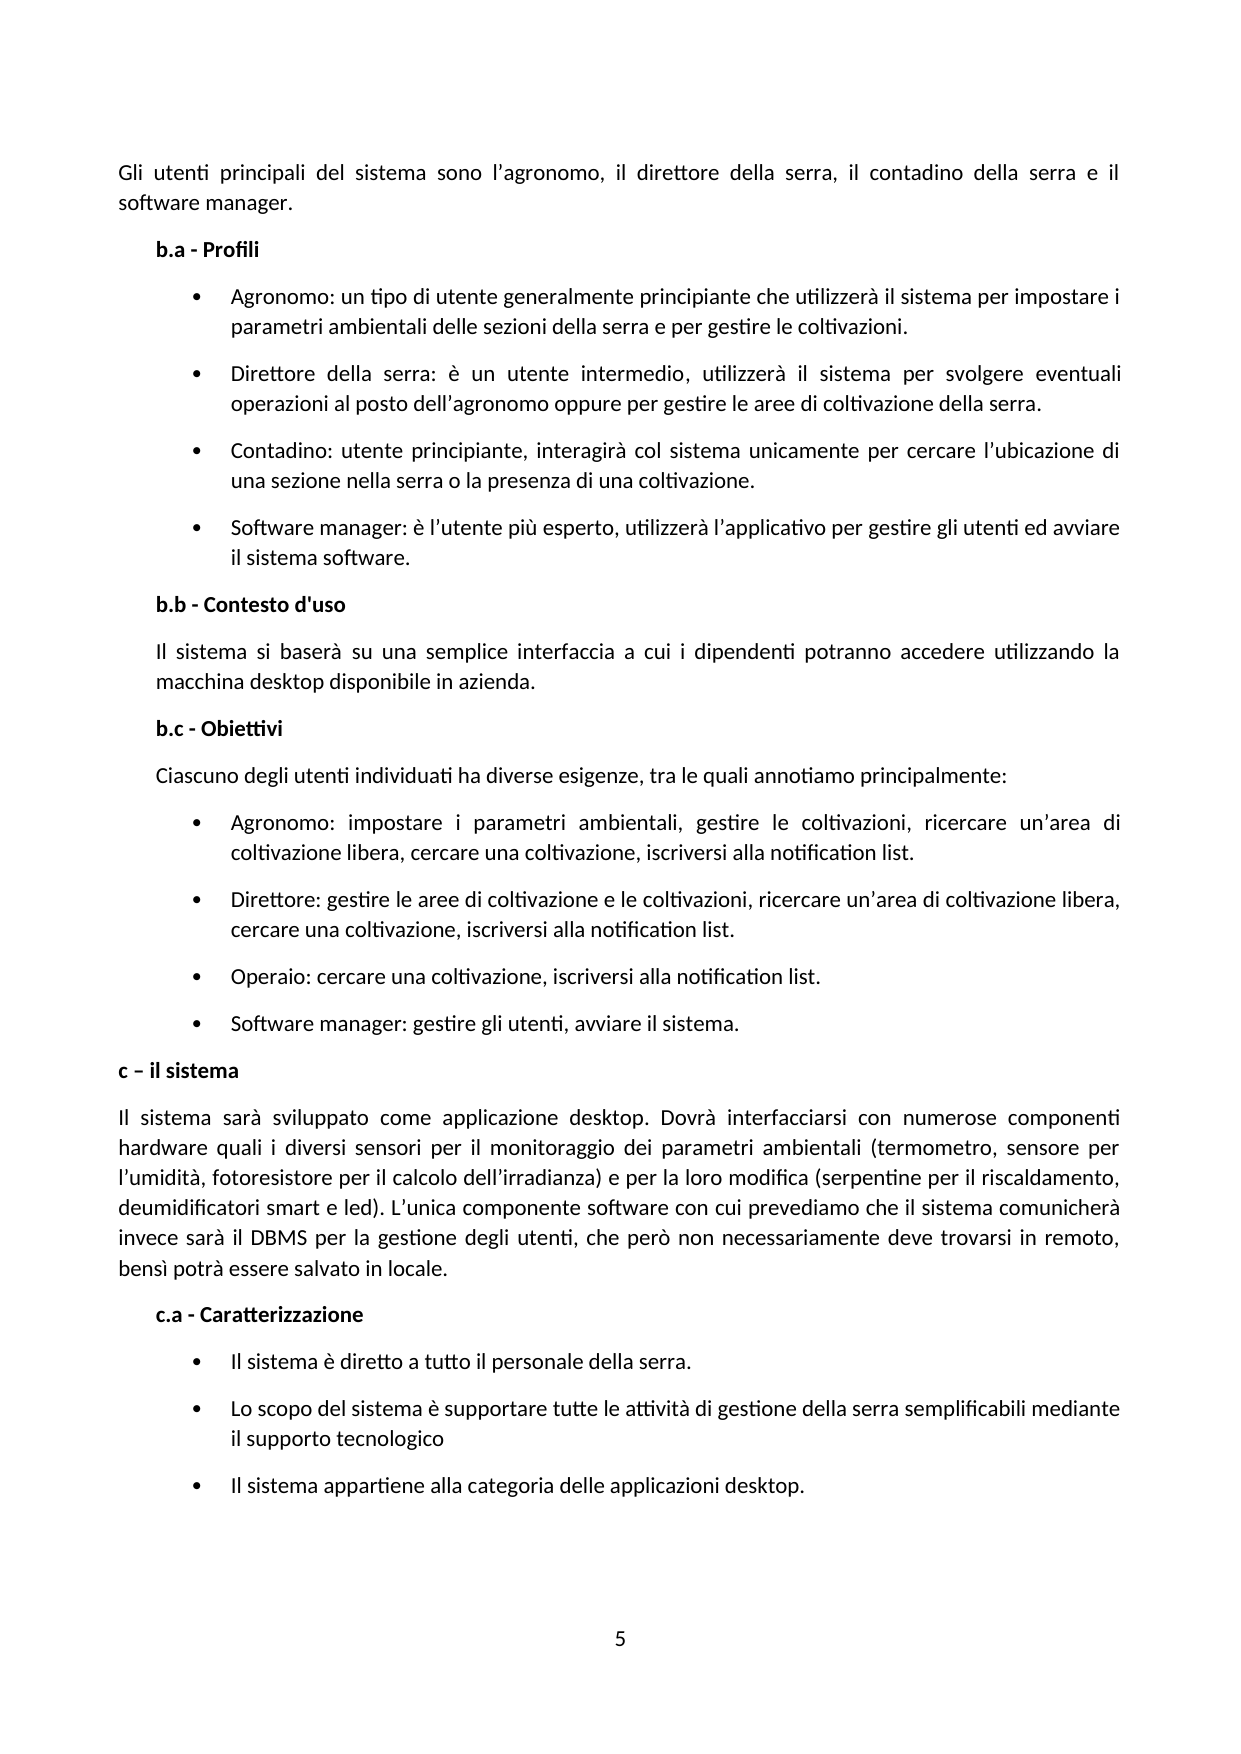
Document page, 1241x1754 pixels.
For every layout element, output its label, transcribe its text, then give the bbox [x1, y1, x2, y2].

list Operaio: cercare una coltivazione, iscriversi alla notification list. [193, 962, 1122, 990]
text Il sistema si baserà su una semplice interfaccia a cui i dipendenti potranno accedere utilizzando la macchina desktop disponibile in azienda. [156, 637, 1122, 695]
list Agronomo: impostare i parametri ambientali, gestire le coltivazioni, ricercare un’area di coltivazione libera, cercare una coltivazione, iscriversi alla notification list. [193, 808, 1122, 866]
text Ciascuno degli utenti individuati ha diverse esigenze, tra le quali annotiamo principalmente: [156, 761, 1122, 789]
text b.c - Obiettivi [156, 714, 1122, 742]
list Software manager: è l’utente più esperto, utilizzerà l’applicativo per gestire gli utenti ed avviare il sistema software. [193, 513, 1122, 571]
list Direttore della serra: è un utente intermedio, utilizzerà il sistema per svolgere eventuali operazioni al posto dell’agronomo oppure per gestire le aree di coltivazione della serra. [193, 359, 1122, 417]
list Direttore: gestire le aree di coltivazione e le coltivazioni, ricercare un’area di coltivazione libera, cercare una coltivazione, iscriversi alla notification list. [193, 885, 1122, 943]
text b.a - Profili [156, 235, 1122, 263]
list Contadino: utente principiante, interagirà col sistema unicamente per cercare l’ubicazione di una sezione nella serra o la presenza di una coltivazione. [193, 436, 1122, 494]
list Agronomo: un tipo di utente generalmente principiante che utilizzerà il sistema per impostare i parametri ambientali delle sezioni della serra e per gestire le coltivazioni. [193, 282, 1122, 340]
text b.b - Contesto d'uso [156, 590, 1122, 618]
text c.a - Caratterizzazione [156, 1301, 1122, 1328]
text Il sistema sarà sviluppato come applicazione desktop. Dovrà interfacciarsi con numerose componenti hardware quali i diversi sensori per il monitoraggio dei parametri ambientali (termometro, sensore per l’umidità, fotoresistore per il calcolo dell’irradianza) e per la loro modifica (serpentine per il riscaldamento, deumidificatori smart e led). L’unica componente software con cui prevediamo che il sistema comunicherà invece sarà il DBMS per la gestione degli utenti, che però non necessariamente deve trovarsi in remoto, bensì potrà essere salvato in locale. [118, 1103, 1122, 1282]
text Gli utenti principali del sistema sono l’agronomo, il direttore della serra, il contadino della serra e il software manager. [118, 158, 1122, 216]
list Software manager: gestire gli utenti, avviare il sistema. [193, 1009, 1122, 1037]
list Il sistema appartiene alla categoria delle applicazioni desktop. [193, 1471, 1122, 1499]
text c – il sistema [118, 1056, 1122, 1084]
list Lo scopo del sistema è supportare tutte le attività di gestione della serra semplificabili mediante il supporto tecnologico [193, 1394, 1122, 1452]
list Il sistema è diretto a tutto il personale della serra. [193, 1347, 1122, 1375]
